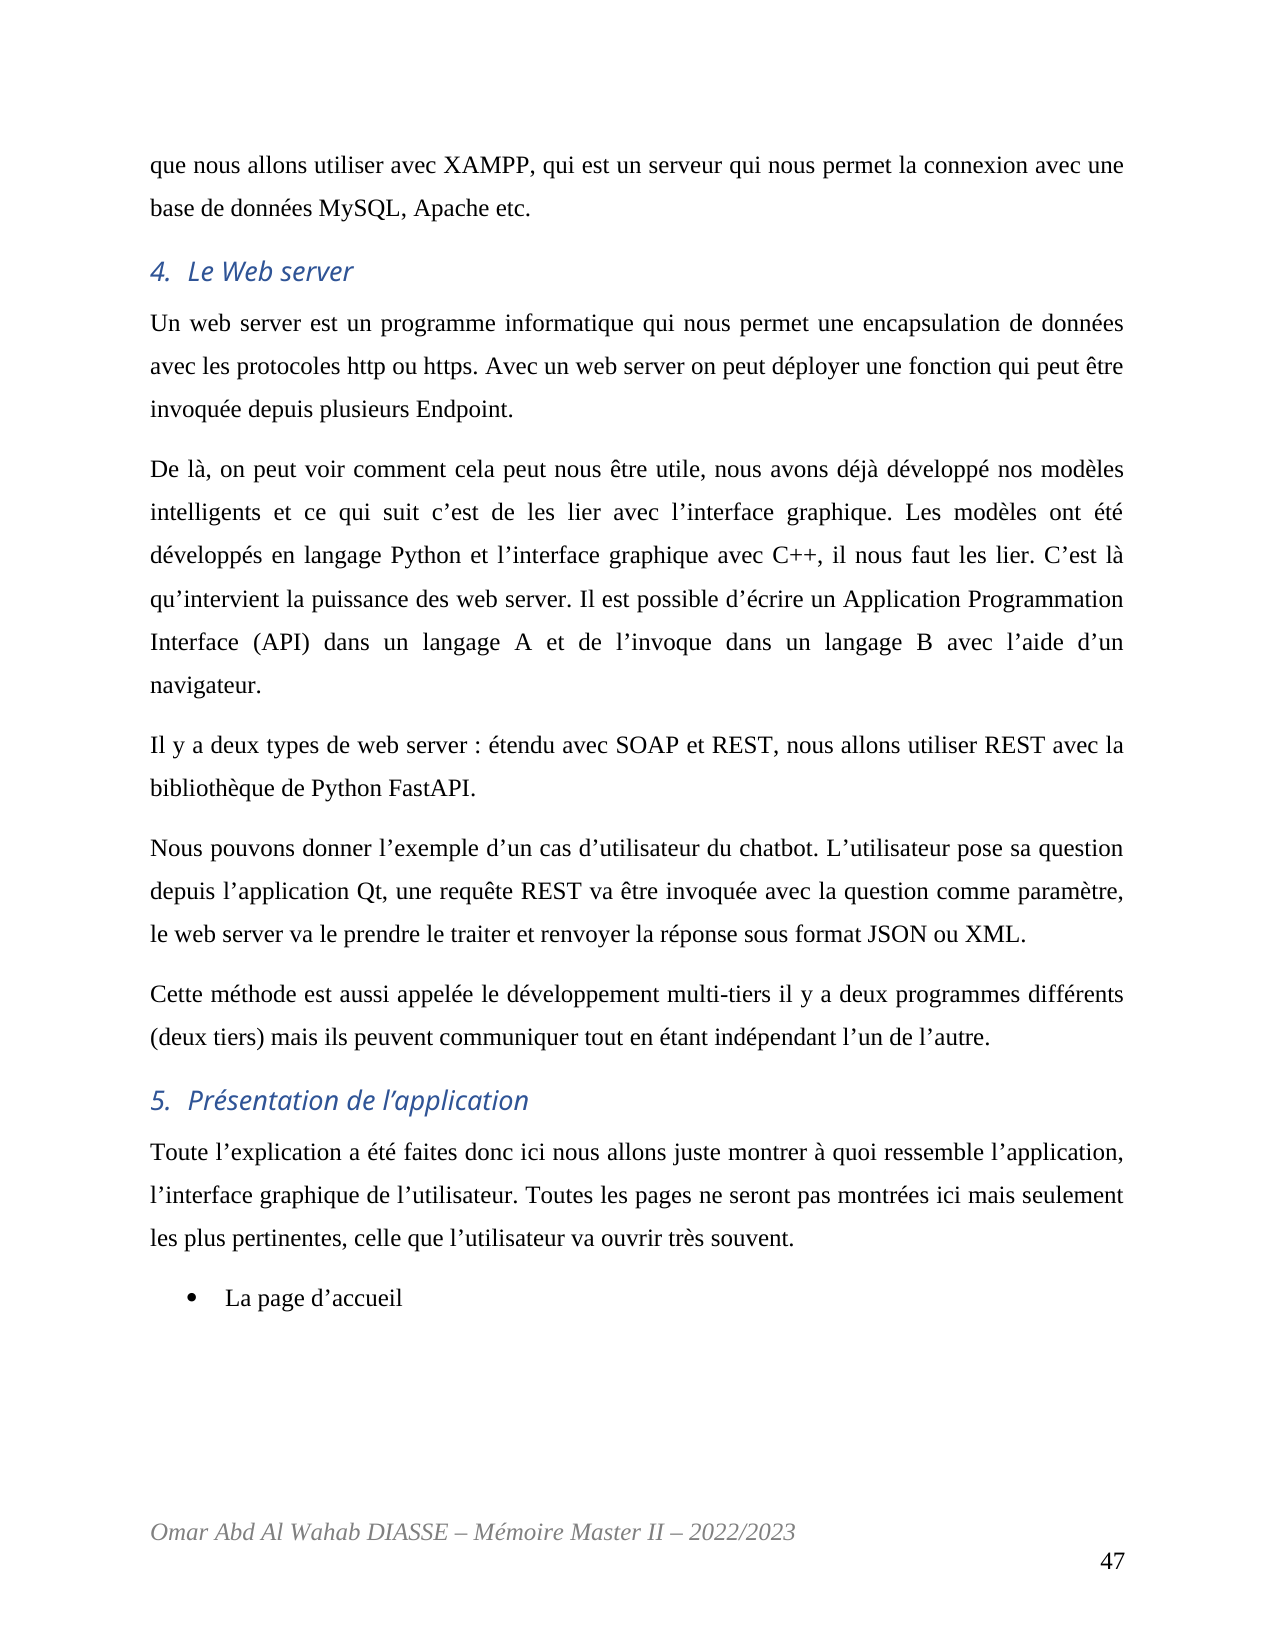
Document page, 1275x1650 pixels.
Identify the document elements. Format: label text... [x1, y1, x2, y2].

text Un web server est un programme informatique qui nous permet une encapsulation de données avec les protocoles http ou https. Avec un web server on peut déployer une fonction qui peut être invoquée depuis plusieurs Endpoint. [150, 308, 1125, 423]
list La page d’accueil [187, 1283, 1125, 1312]
text De là, on peut voir comment cela peut nous être utile, nous avons déjà développé nos modèles intelligents et ce qui suit c’est de les lier avec l’interface graphique. Les modèles ont été développés en langage Python et l’interface graphique avec C++, il nous faut les lier. C’est là qu’intervient la puissance des web server. Il est possible d’écrire un Application Programmation Interface (API) dans un langage A et de l’invoque dans un langage B avec l’aide d’un navigateur. [150, 454, 1125, 699]
subtitle Présentation de l’application [150, 1082, 1125, 1118]
text Nous pouvons donner l’exemple d’un cas d’utilisateur du chatbot. L’utilisateur pose sa question depuis l’application Qt, une requête REST va être invoquée avec la question comme paramètre, le web server va le prendre le traiter et renvoyer la réponse sous format JSON ou XML. [150, 833, 1125, 948]
text Il y a deux types de web server : étendu avec SOAP et REST, nous allons utiliser REST avec la bibliothèque de Python FastAPI. [150, 730, 1125, 802]
text Toute l’explication a été faites donc ici nous allons juste montrer à quoi ressemble l’application, l’interface graphique de l’utilisateur. Toutes les pages ne seront pas montrées ici mais seulement les plus pertinentes, celle que l’utilisateur va ouvrir très souvent. [150, 1137, 1125, 1252]
text Cette méthode est aussi appelée le développement multi-tiers il y a deux programmes différents (deux tiers) mais ils peuvent communiquer tout en étant indépendant l’un de l’autre. [150, 979, 1125, 1051]
subtitle Le Web server [150, 253, 1125, 290]
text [150, 150, 1125, 222]
